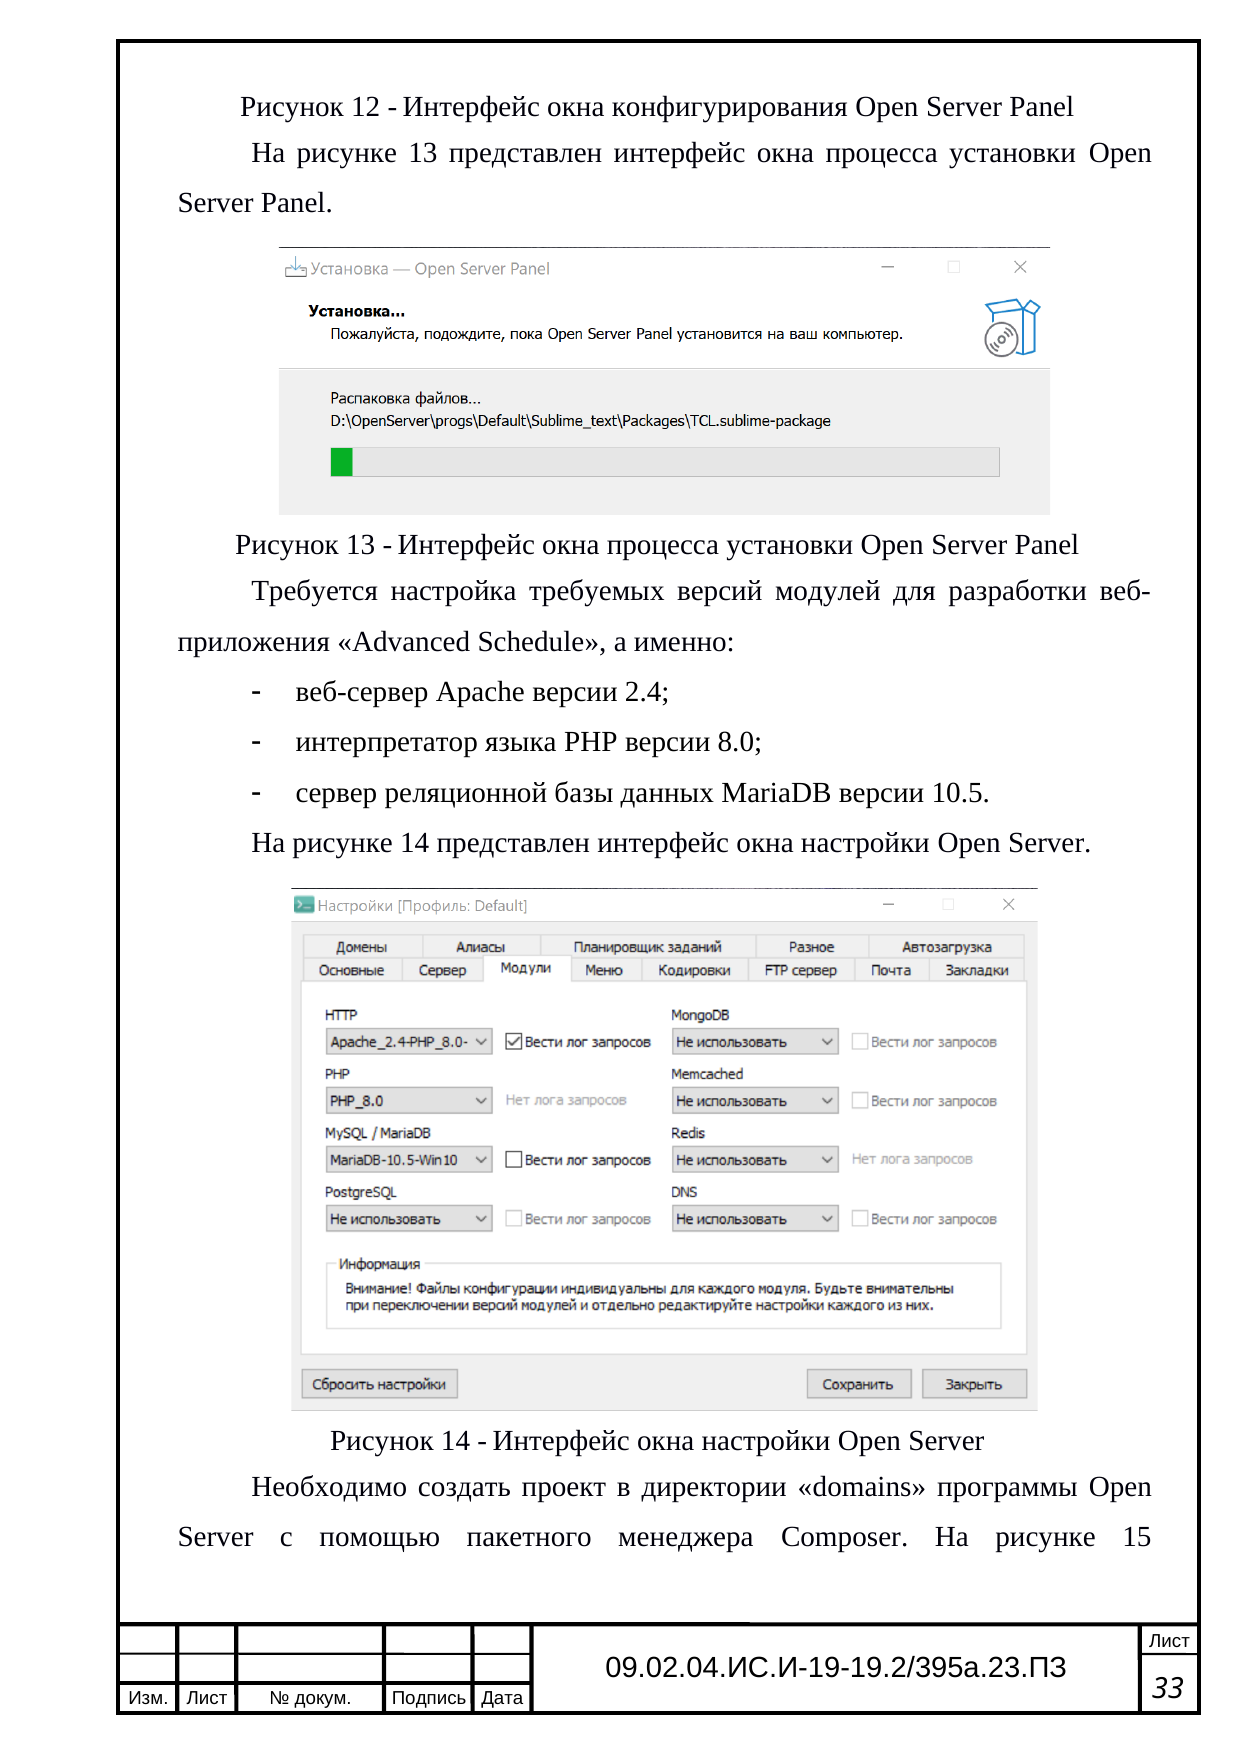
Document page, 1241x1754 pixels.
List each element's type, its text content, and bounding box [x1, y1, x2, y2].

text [177, 1469, 1152, 1553]
picture [278, 247, 1051, 515]
list веб-сервер Apache версии 2.4; [177, 674, 1137, 708]
list интерпретатор языка PHP версии 8.0; [177, 724, 1137, 758]
text Требуется настройка требуемых версий модулей для разработки веб-приложения «Advanced Schedule», а именно: [177, 573, 1152, 657]
text Интерфейс окна процесса установки Open Server Panel [177, 527, 1137, 561]
text На рисунке 14 представлен интерфейс окна настройки Open Server. [177, 825, 1152, 859]
list сервер реляционной базы данных MariaDB версии 10.5. [177, 775, 1137, 808]
text Интерфейс окна конфигурирования Open Server Panel [177, 89, 1137, 122]
text На рисунке 13 представлен интерфейс окна процесса установки Open Server Panel. [177, 135, 1152, 218]
text Интерфейс окна настройки Open Server [177, 1423, 1137, 1457]
picture [291, 888, 1038, 1411]
